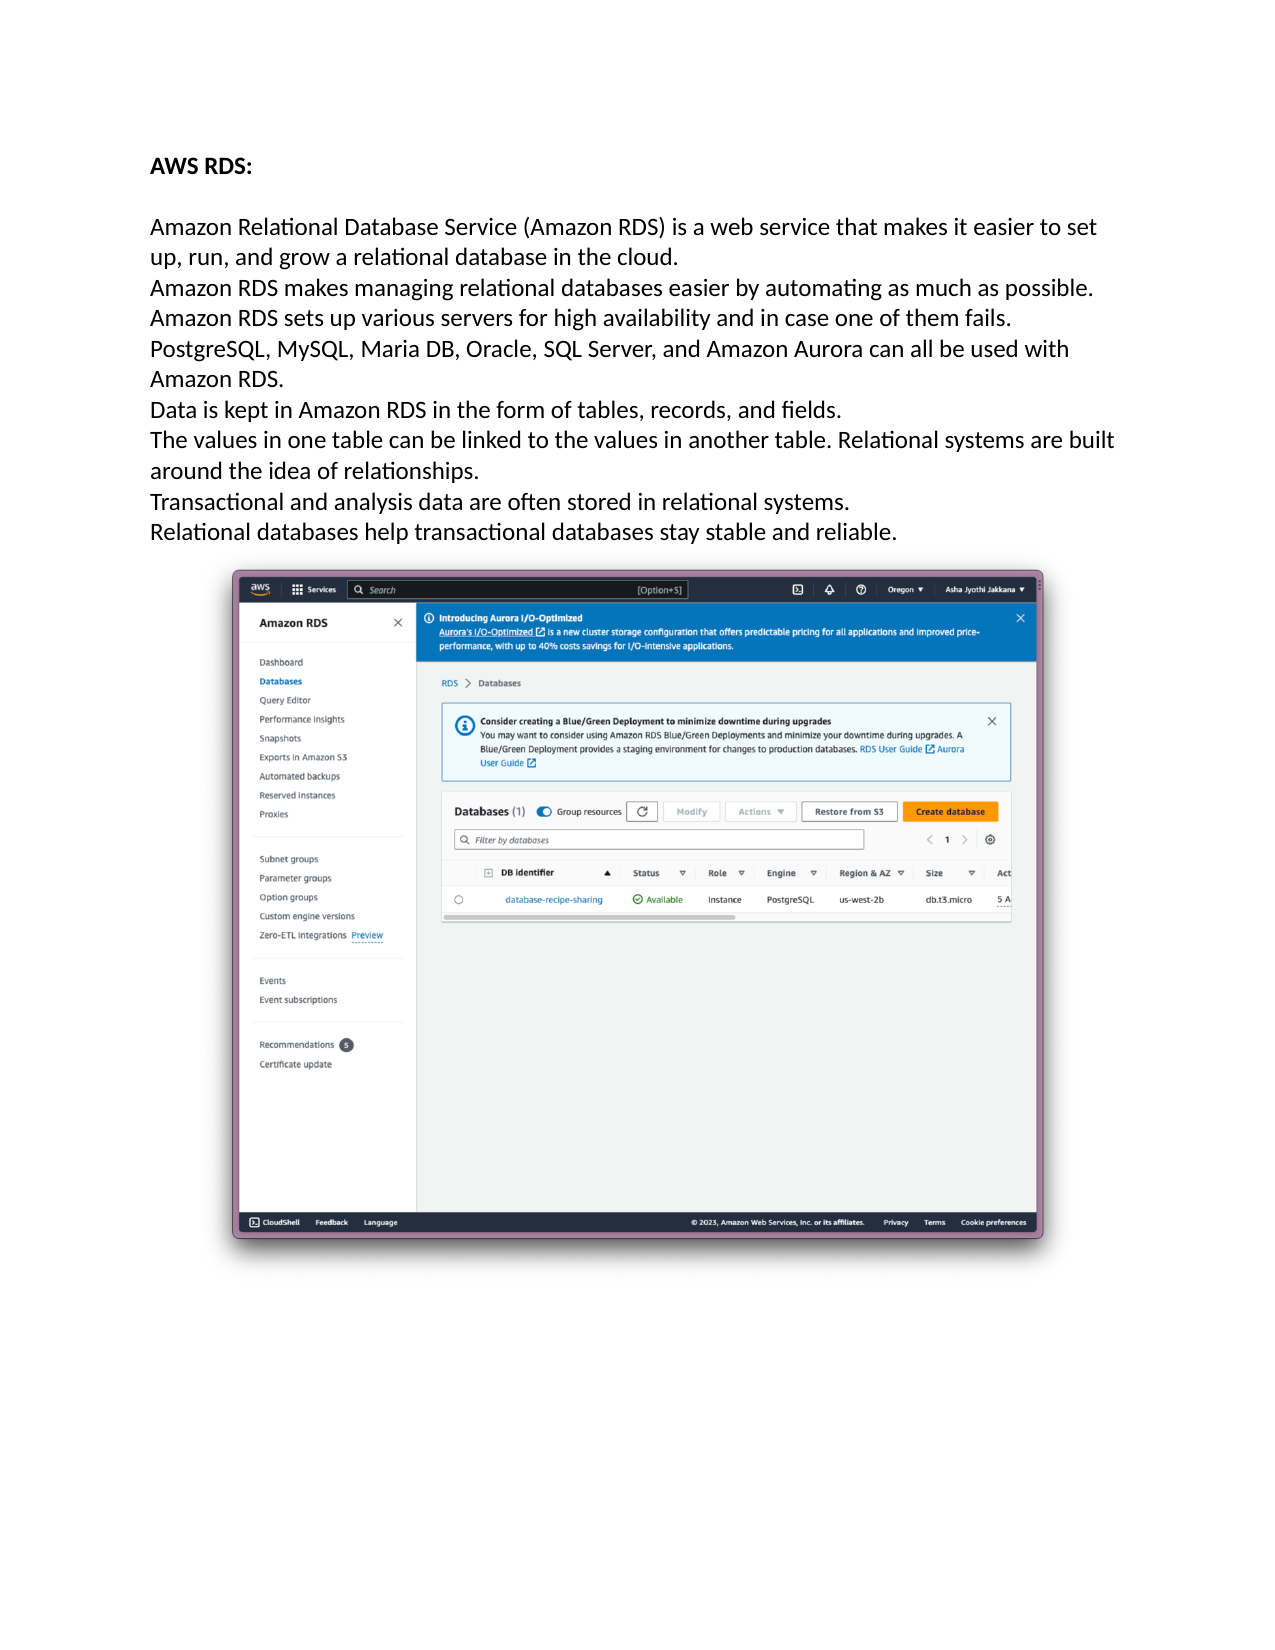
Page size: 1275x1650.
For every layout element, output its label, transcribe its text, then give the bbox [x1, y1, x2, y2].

text Amazon Relational Database Service (Amazon RDS) is a web service that makes it easier to set up, run, and grow a relational database in the cloud. [150, 211, 1125, 272]
text Transactional and analysis data are often stored in relational systems. [150, 486, 1125, 516]
text Data is kept in Amazon RDS in the form of tables, records, and fields. [150, 394, 1125, 425]
picture [197, 546, 1078, 1285]
text PostgreSQL, MySQL, Maria DB, Oracle, SQL Server, and Amazon Aurora can all be used with Amazon RDS. [150, 333, 1125, 394]
text Amazon RDS makes managing relational databases easier by automating as much as possible. [150, 272, 1125, 303]
text Relational databases help transactional databases stay stable and reliable. [150, 516, 1125, 547]
text The values in one table can be linked to the values in another table. Relational systems are built around the idea of relationships. [150, 425, 1125, 486]
text Amazon RDS sets up various servers for high availability and in case one of them fails. [150, 303, 1125, 333]
text AWS RDS: [150, 150, 1125, 181]
